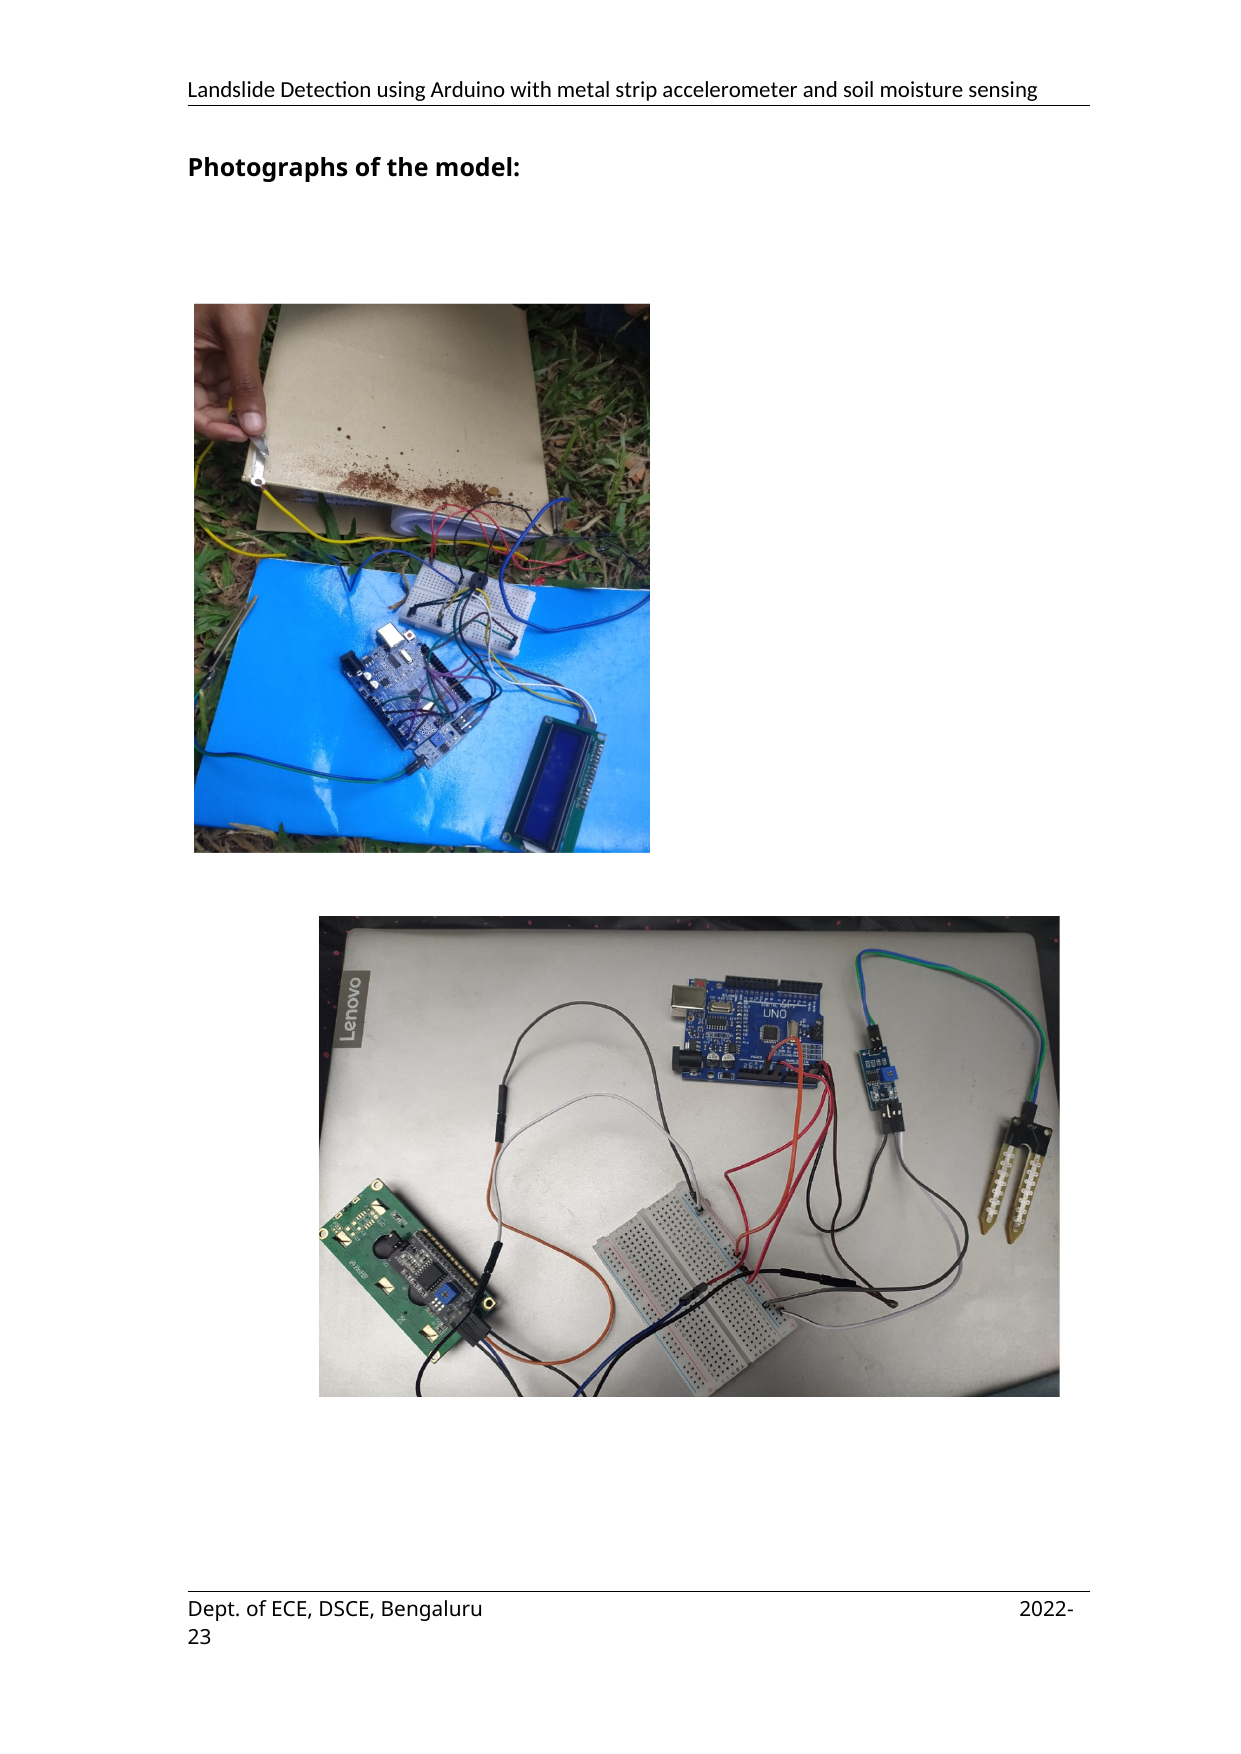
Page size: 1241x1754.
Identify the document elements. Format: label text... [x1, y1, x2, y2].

picture [194, 304, 650, 852]
picture [319, 916, 1059, 1397]
text Photographs of the model: [187, 150, 1090, 184]
